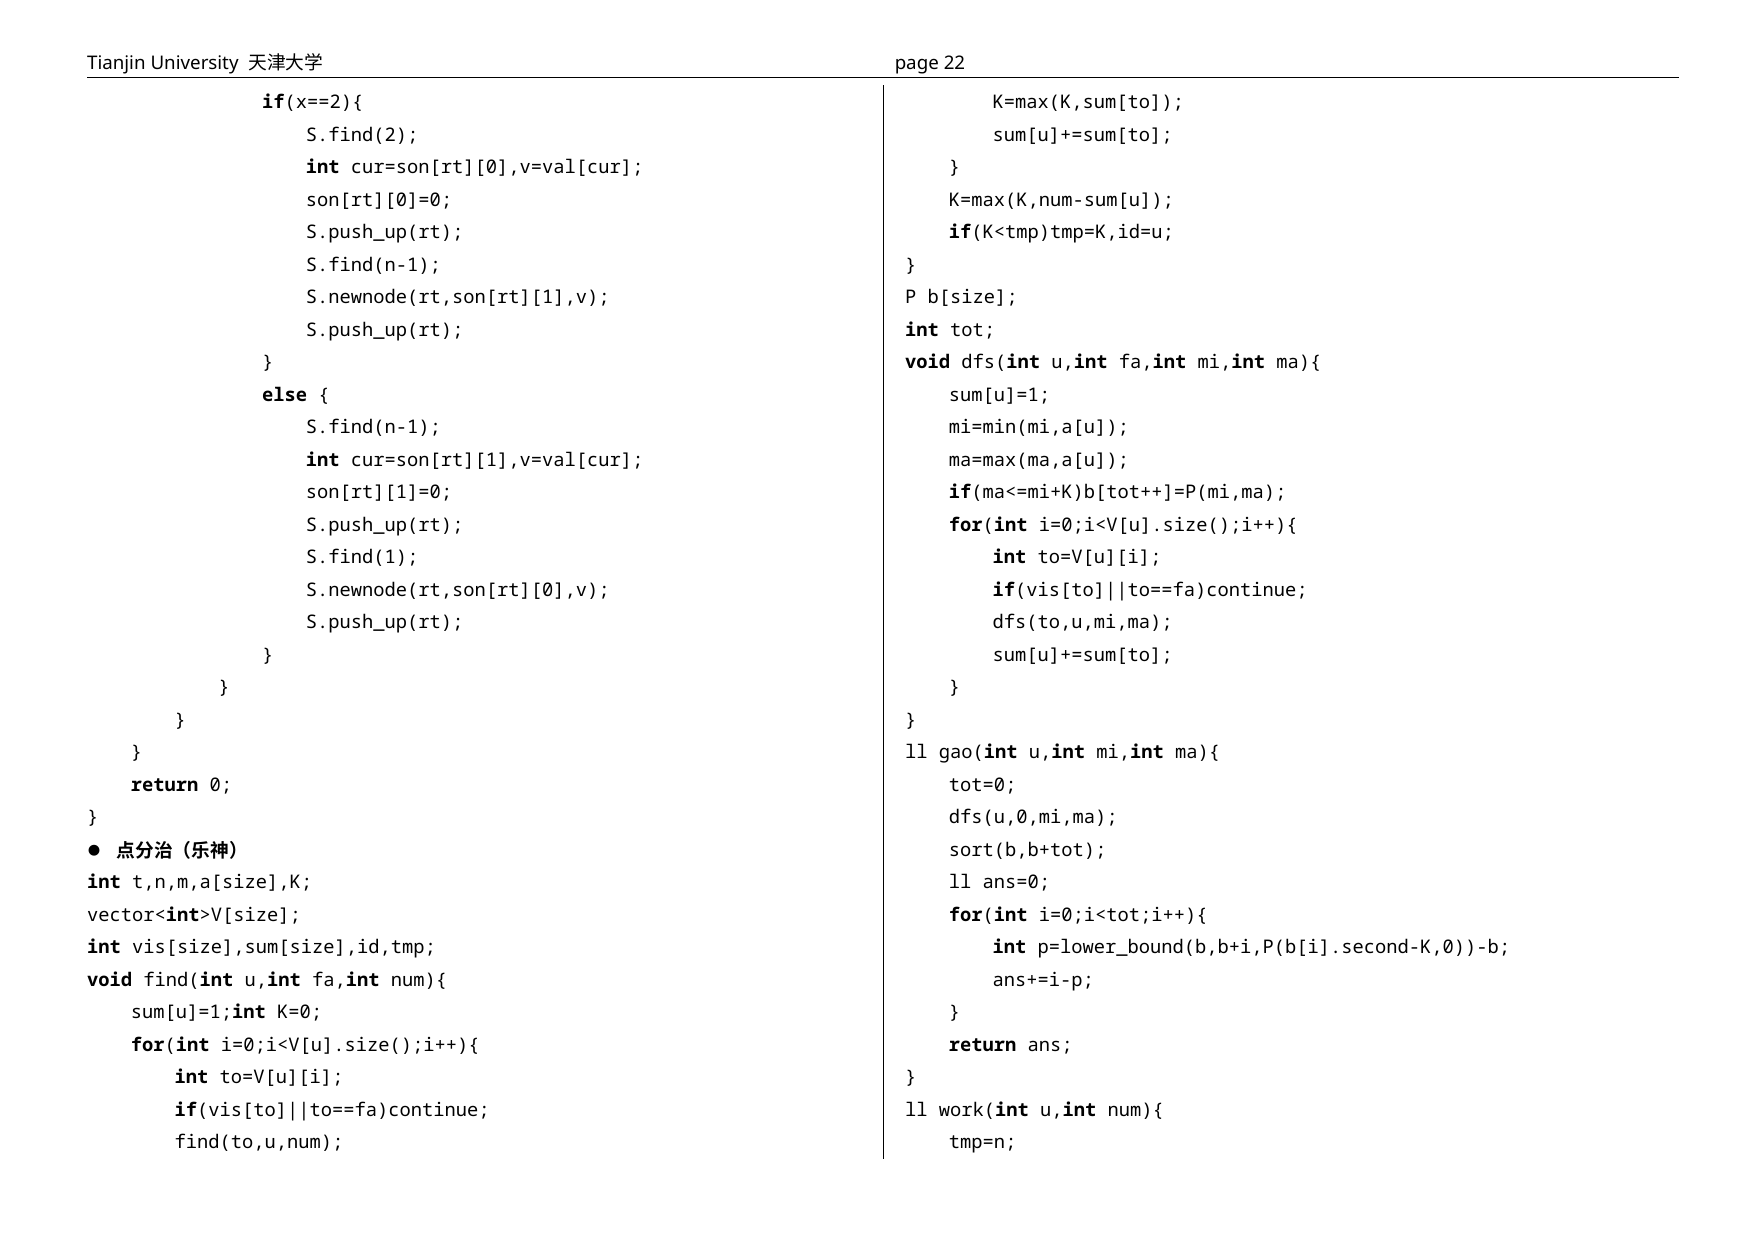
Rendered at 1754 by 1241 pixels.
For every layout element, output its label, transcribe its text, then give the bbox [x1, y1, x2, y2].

text int cur=son[rt][0],v=val[cur]; [87, 150, 861, 183]
text sum[u]=1; [905, 378, 1679, 410]
text dfs(u,0,mi,ma); [905, 800, 1679, 833]
text int t,n,m,a[size],K; [87, 865, 861, 898]
text son[rt][0]=0; [87, 183, 861, 215]
text S.push_up(rt); [87, 313, 861, 345]
text if(vis[to]||to==fa)continue; [905, 573, 1679, 605]
text for(int i=0;i<V[u].size();i++){ [905, 508, 1679, 540]
text if(vis[to]||to==fa)continue; [87, 1093, 861, 1125]
text ll ans=0; [905, 865, 1679, 898]
text sum[u]+=sum[to]; [905, 118, 1679, 150]
text } [87, 703, 861, 735]
text sum[u]=1;int K=0; [87, 995, 861, 1028]
text S.push_up(rt); [87, 215, 861, 248]
text tot=0; [905, 768, 1679, 800]
text } [905, 670, 1679, 703]
text K=max(K,num-sum[u]); [905, 183, 1679, 215]
text } [87, 345, 861, 378]
text mi=min(mi,a[u]); [905, 410, 1679, 443]
text S.find(n-1); [87, 248, 861, 280]
text K=max(K,sum[to]); [905, 85, 1679, 118]
text P b[size]; [905, 280, 1679, 313]
text } [87, 670, 861, 703]
text for(int i=0;i<V[u].size();i++){ [87, 1028, 861, 1060]
text ll gao(int u,int mi,int ma){ [905, 735, 1679, 768]
text return ans; [905, 1028, 1679, 1060]
text } [905, 995, 1679, 1028]
text void dfs(int u,int fa,int mi,int ma){ [905, 345, 1679, 378]
text S.push_up(rt); [87, 508, 861, 540]
text ans+=i-p; [905, 963, 1679, 995]
text ma=max(ma,a[u]); [905, 443, 1679, 475]
text sort(b,b+tot); [905, 833, 1679, 865]
text return 0; [87, 768, 861, 800]
text vector<int>V[size]; [87, 898, 861, 930]
text sum[u]+=sum[to]; [905, 638, 1679, 670]
text } [87, 638, 861, 670]
text S.find(n-1); [87, 410, 861, 443]
text S.newnode(rt,son[rt][1],v); [87, 280, 861, 313]
text for(int i=0;i<tot;i++){ [905, 898, 1679, 930]
text int p=lower_bound(b,b+i,P(b[i].second-K,0))-b; [905, 930, 1679, 963]
text } [87, 800, 861, 833]
text son[rt][1]=0; [87, 475, 861, 508]
text } [905, 1060, 1679, 1093]
text ll work(int u,int num){ [905, 1093, 1679, 1125]
text } [87, 735, 861, 768]
text int cur=son[rt][1],v=val[cur]; [87, 443, 861, 475]
text int to=V[u][i]; [905, 540, 1679, 573]
subtitle 点分治（乐神） [87, 833, 861, 865]
text dfs(to,u,mi,ma); [905, 605, 1679, 638]
text S.push_up(rt); [87, 605, 861, 638]
text if(x==2){ [87, 85, 861, 118]
text if(K<tmp)tmp=K,id=u; [905, 215, 1679, 248]
text } [905, 703, 1679, 735]
text find(to,u,num); [87, 1125, 861, 1158]
text } [905, 150, 1679, 183]
text tmp=n; [905, 1125, 1679, 1158]
text if(ma<=mi+K)b[tot++]=P(mi,ma); [905, 475, 1679, 508]
text S.find(2); [87, 118, 861, 150]
text S.newnode(rt,son[rt][0],v); [87, 573, 861, 605]
text void find(int u,int fa,int num){ [87, 963, 861, 995]
text int to=V[u][i]; [87, 1060, 861, 1093]
text else { [87, 378, 861, 410]
text int tot; [905, 313, 1679, 345]
text } [905, 248, 1679, 280]
text int vis[size],sum[size],id,tmp; [87, 930, 861, 963]
text S.find(1); [87, 540, 861, 573]
